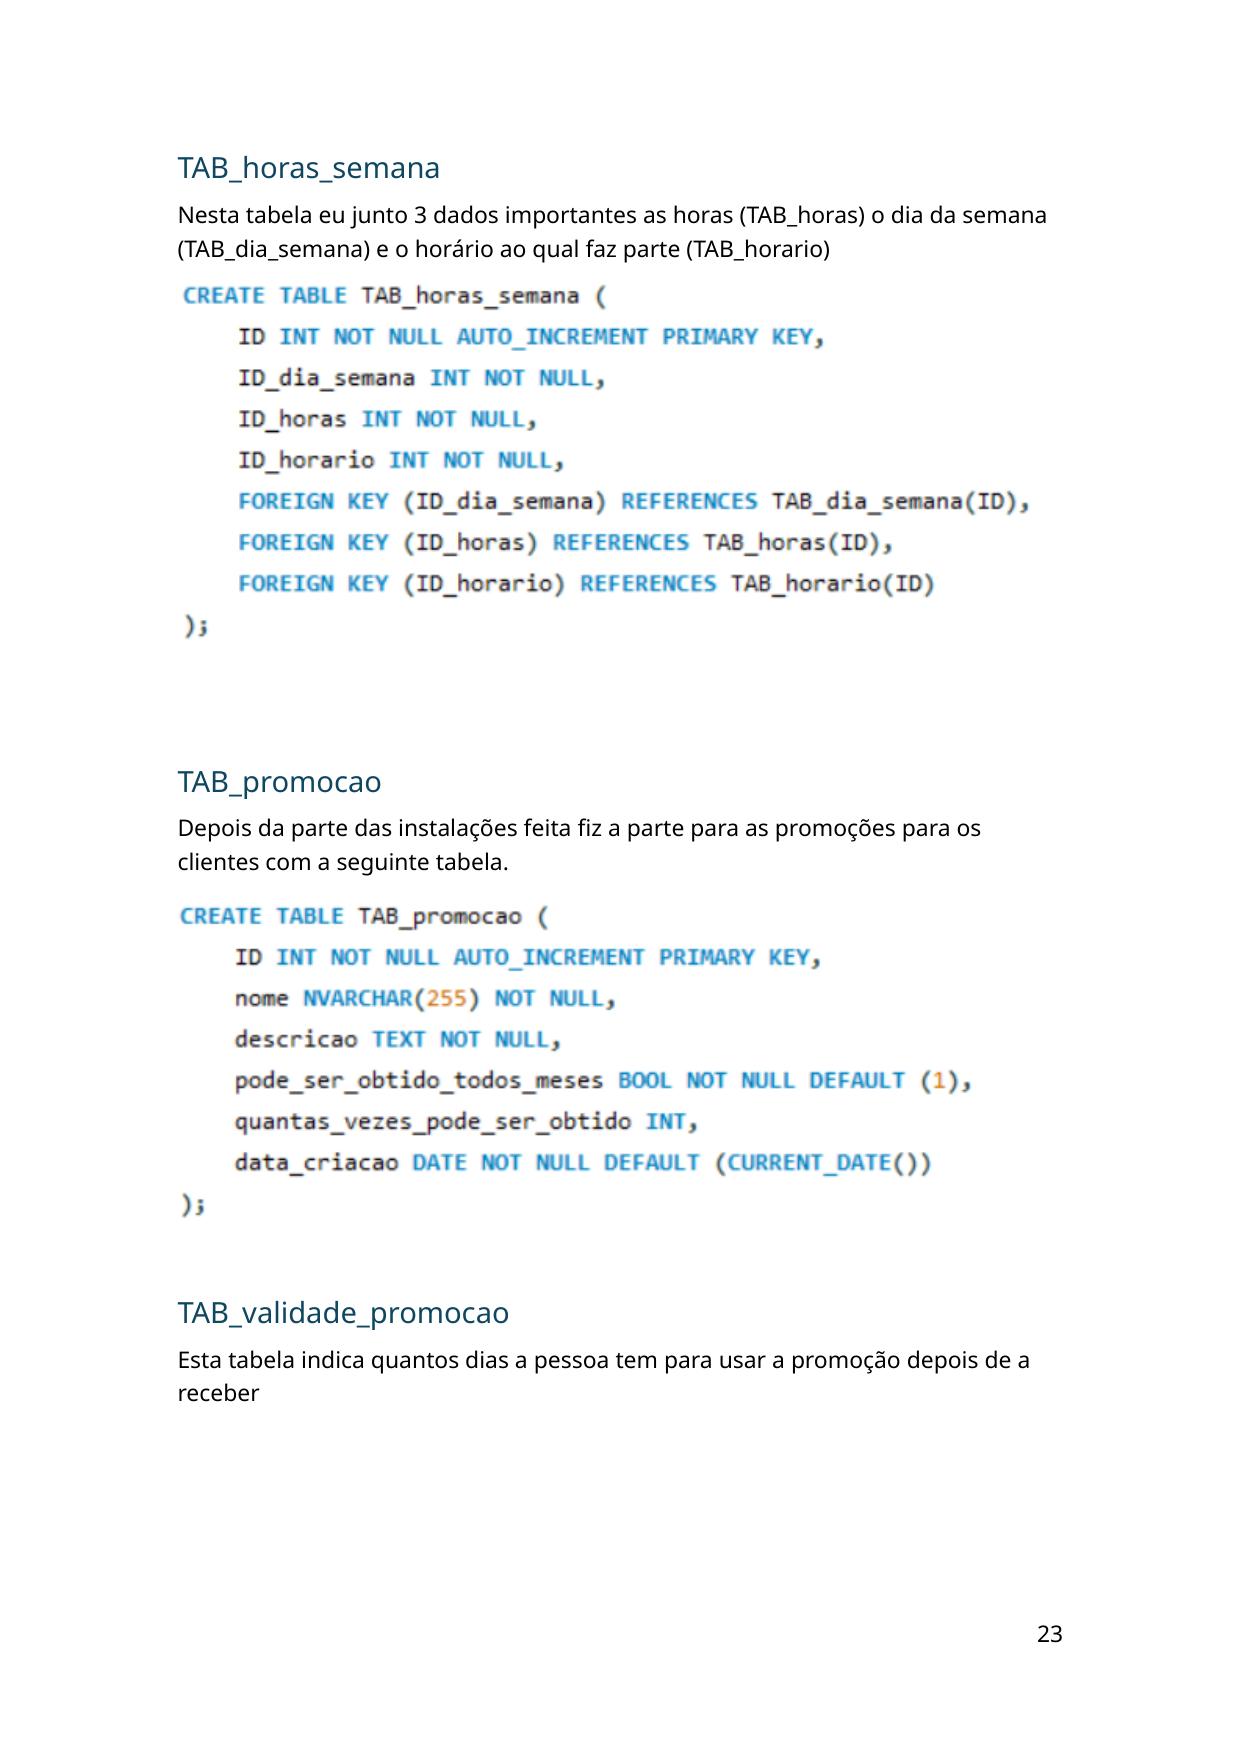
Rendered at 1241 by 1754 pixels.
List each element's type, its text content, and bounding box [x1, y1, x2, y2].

subtitle TAB_horas_semana [177, 148, 1063, 187]
subtitle TAB_validade_promocao [177, 1292, 1063, 1332]
text Esta tabela indica quantos dias a pessoa tem para usar a promoção depois de a receber [177, 1343, 1063, 1408]
subtitle TAB_promocao [177, 761, 1063, 801]
text Nesta tabela eu junto 3 dados importantes as horas (TAB_horas) o dia da semana (TAB_dia_semana) e o horário ao qual faz parte (TAB_horario) [177, 199, 1063, 264]
picture [177, 896, 992, 1223]
text Depois da parte das instalações feita fiz a parte para as promoções para os clientes com a seguinte tabela. [177, 812, 1063, 877]
picture [177, 282, 1039, 641]
